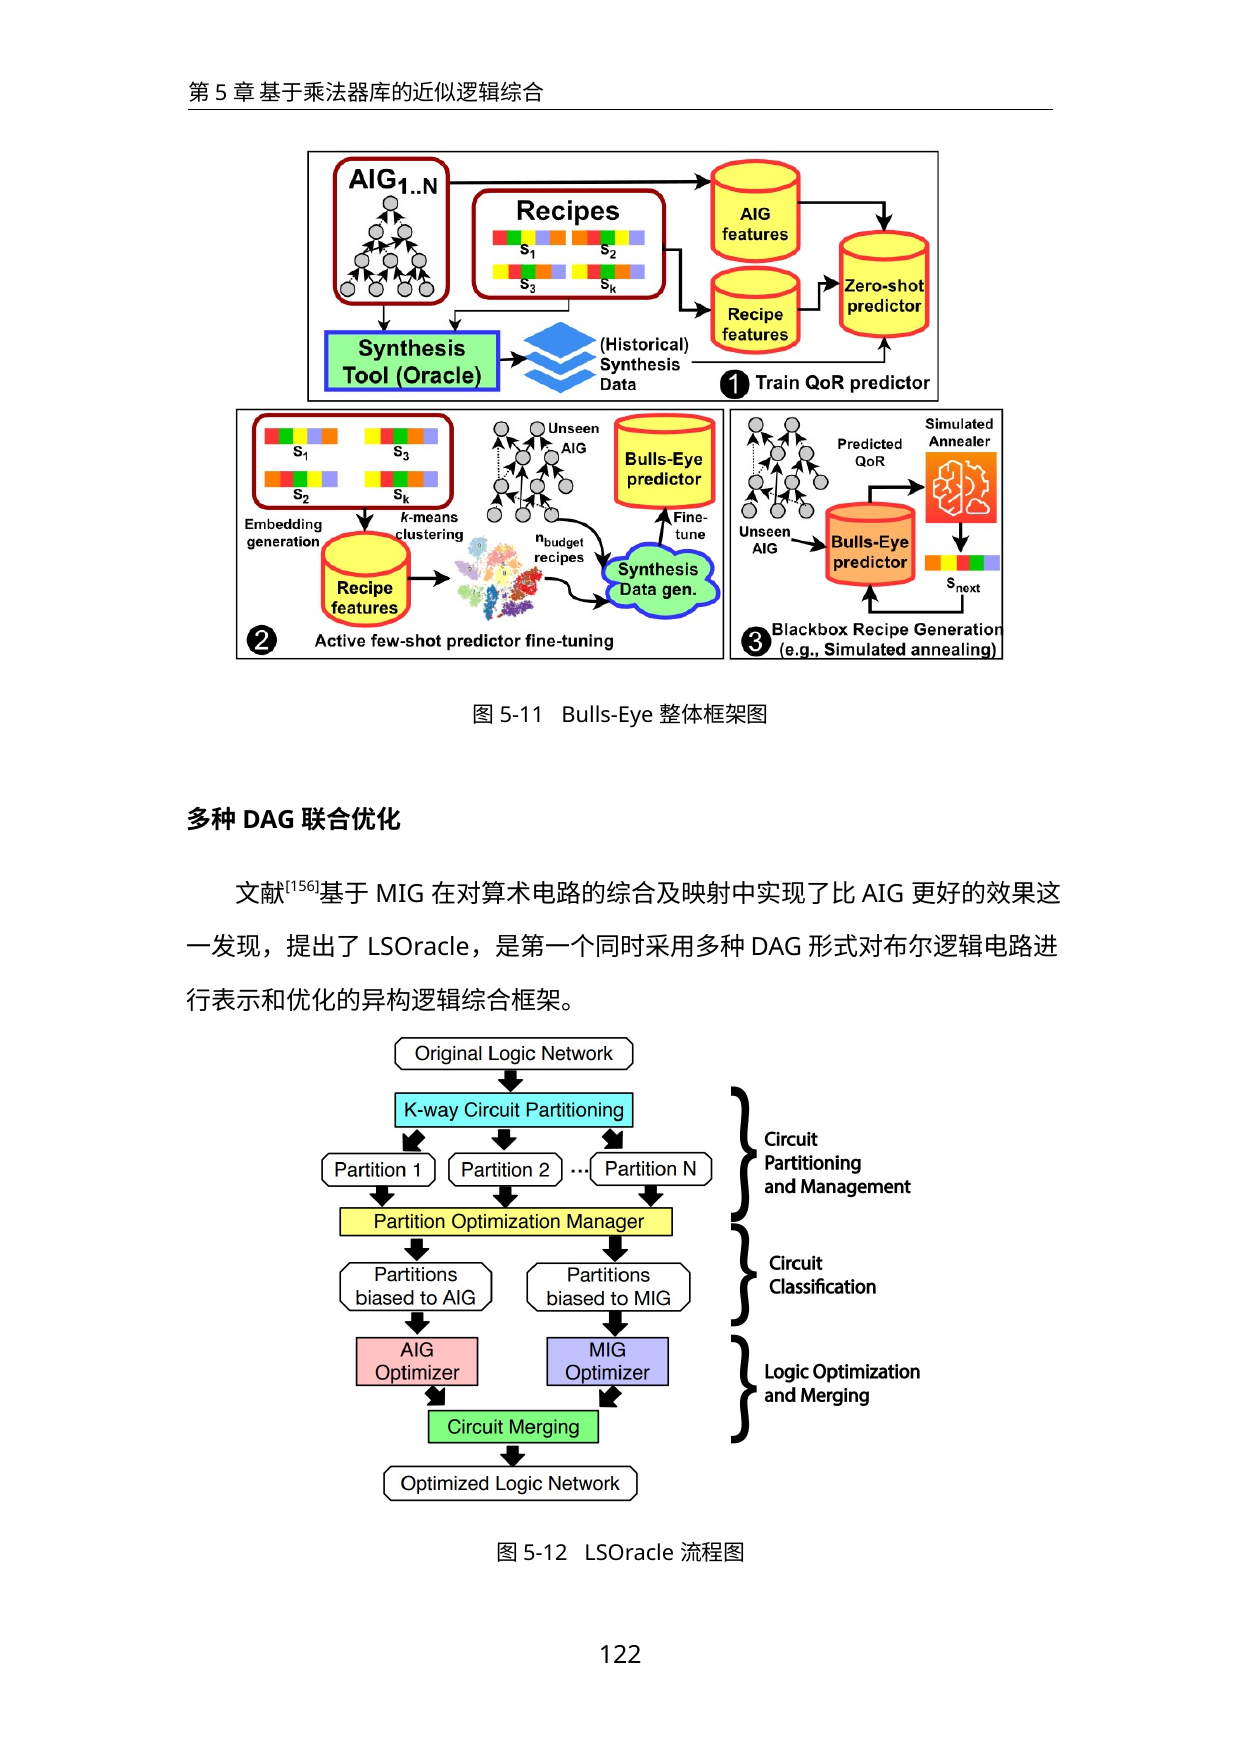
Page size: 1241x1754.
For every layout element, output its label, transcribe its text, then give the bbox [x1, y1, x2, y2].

text 多种 DAG 联合优化 [186, 799, 1072, 835]
text 文献[156]基于 MIG 在对算术电路的综合及映射中实现了比 AIG 更好的效果这一发现，提出了 LSOracle，是第一个同时采用多种 DAG 形式对布尔逻辑电路进行表示和优化的异构逻辑综合框架。 [186, 873, 1072, 1017]
text 图 5-12 LSOracle 流程图 [172, 1535, 1072, 1567]
picture [231, 147, 1010, 666]
text 图 5-11 Bulls-Eye 整体框架图 [172, 697, 1072, 729]
picture [317, 1034, 923, 1504]
